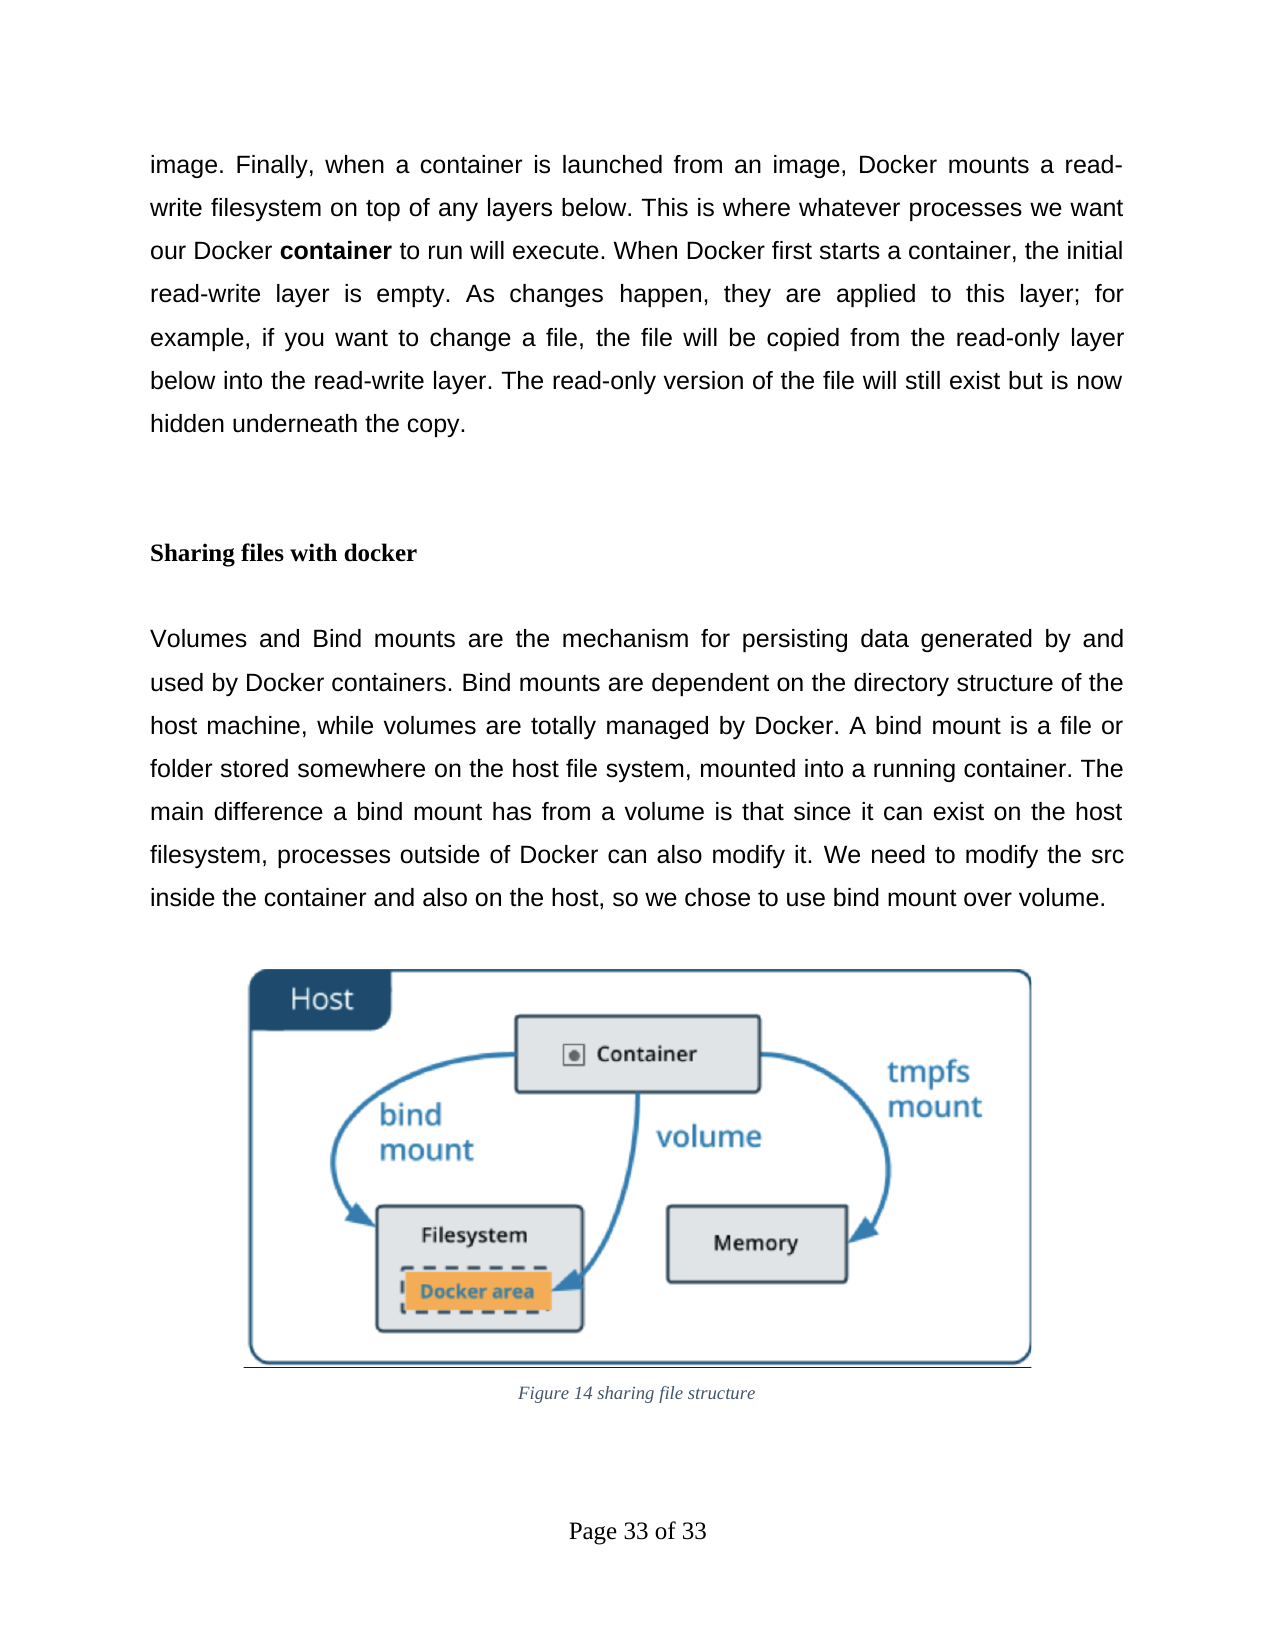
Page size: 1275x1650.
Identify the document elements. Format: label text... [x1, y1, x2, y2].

subtitle Sharing files with docker [150, 538, 1125, 567]
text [150, 150, 1125, 437]
picture [243, 969, 1032, 1368]
text Volumes and Bind mounts are the mechanism for persisting data generated by and used by Docker containers. Bind mounts are dependent on the directory structure of the host machine, while volumes are totally managed by Docker. A bind mount is a file or folder stored somewhere on the host file system, mounted into a running container. The main difference a bind mount has from a volume is that since it can exist on the host filesystem, processes outside of Docker can also modify it. We need to modify the src inside the container and also on the host, so we chose to use bind mount over volume. [150, 624, 1125, 912]
